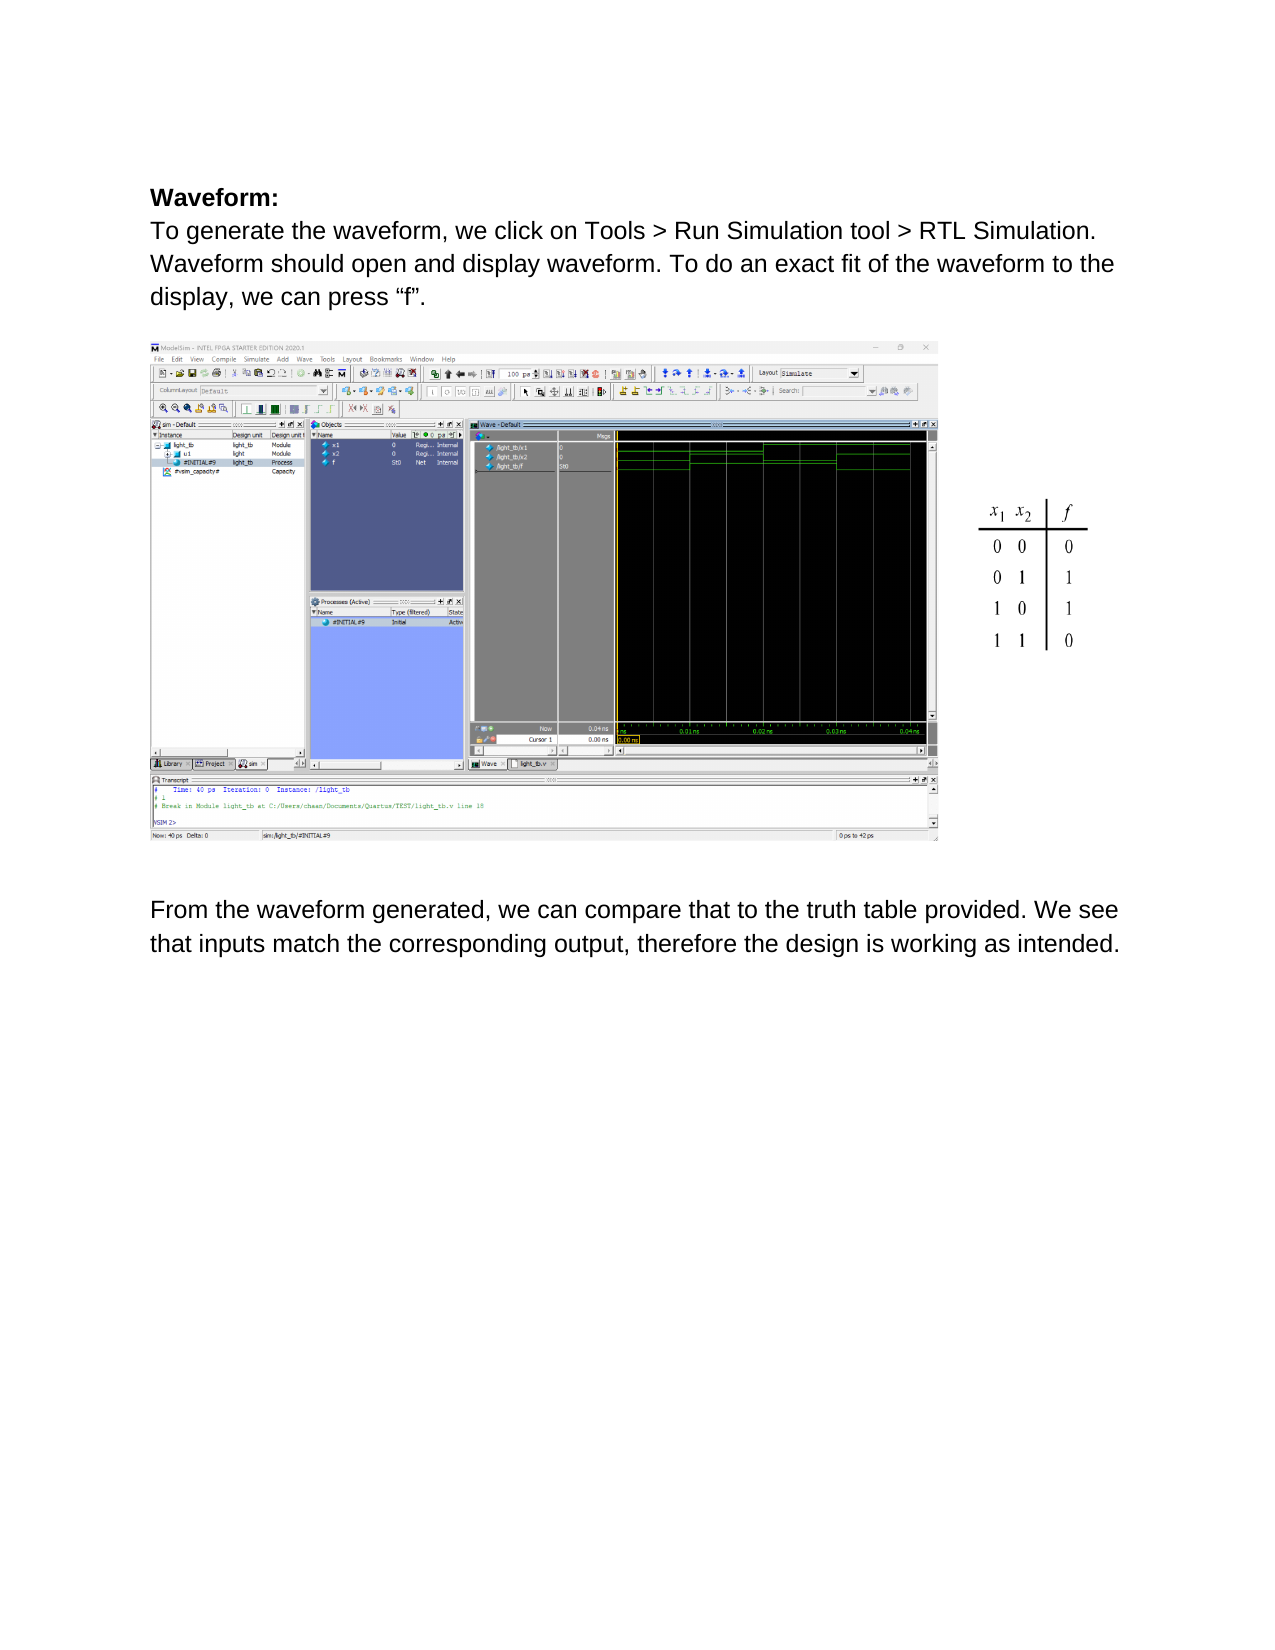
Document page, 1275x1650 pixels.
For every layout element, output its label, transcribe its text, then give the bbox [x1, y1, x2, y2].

picture [150, 341, 939, 841]
picture [954, 457, 1125, 725]
text Waveform: [150, 183, 1125, 212]
text From the waveform generated, we can compare that to the truth table provided. We see that inputs match the corresponding output, therefore the design is working as intended. [150, 896, 1125, 957]
text To generate the waveform, we click on Tools > Run Simulation tool > RTL Simulation. Waveform should open and display waveform. To do an exact fit of the waveform to the display, we can press “f”. [150, 216, 1125, 311]
